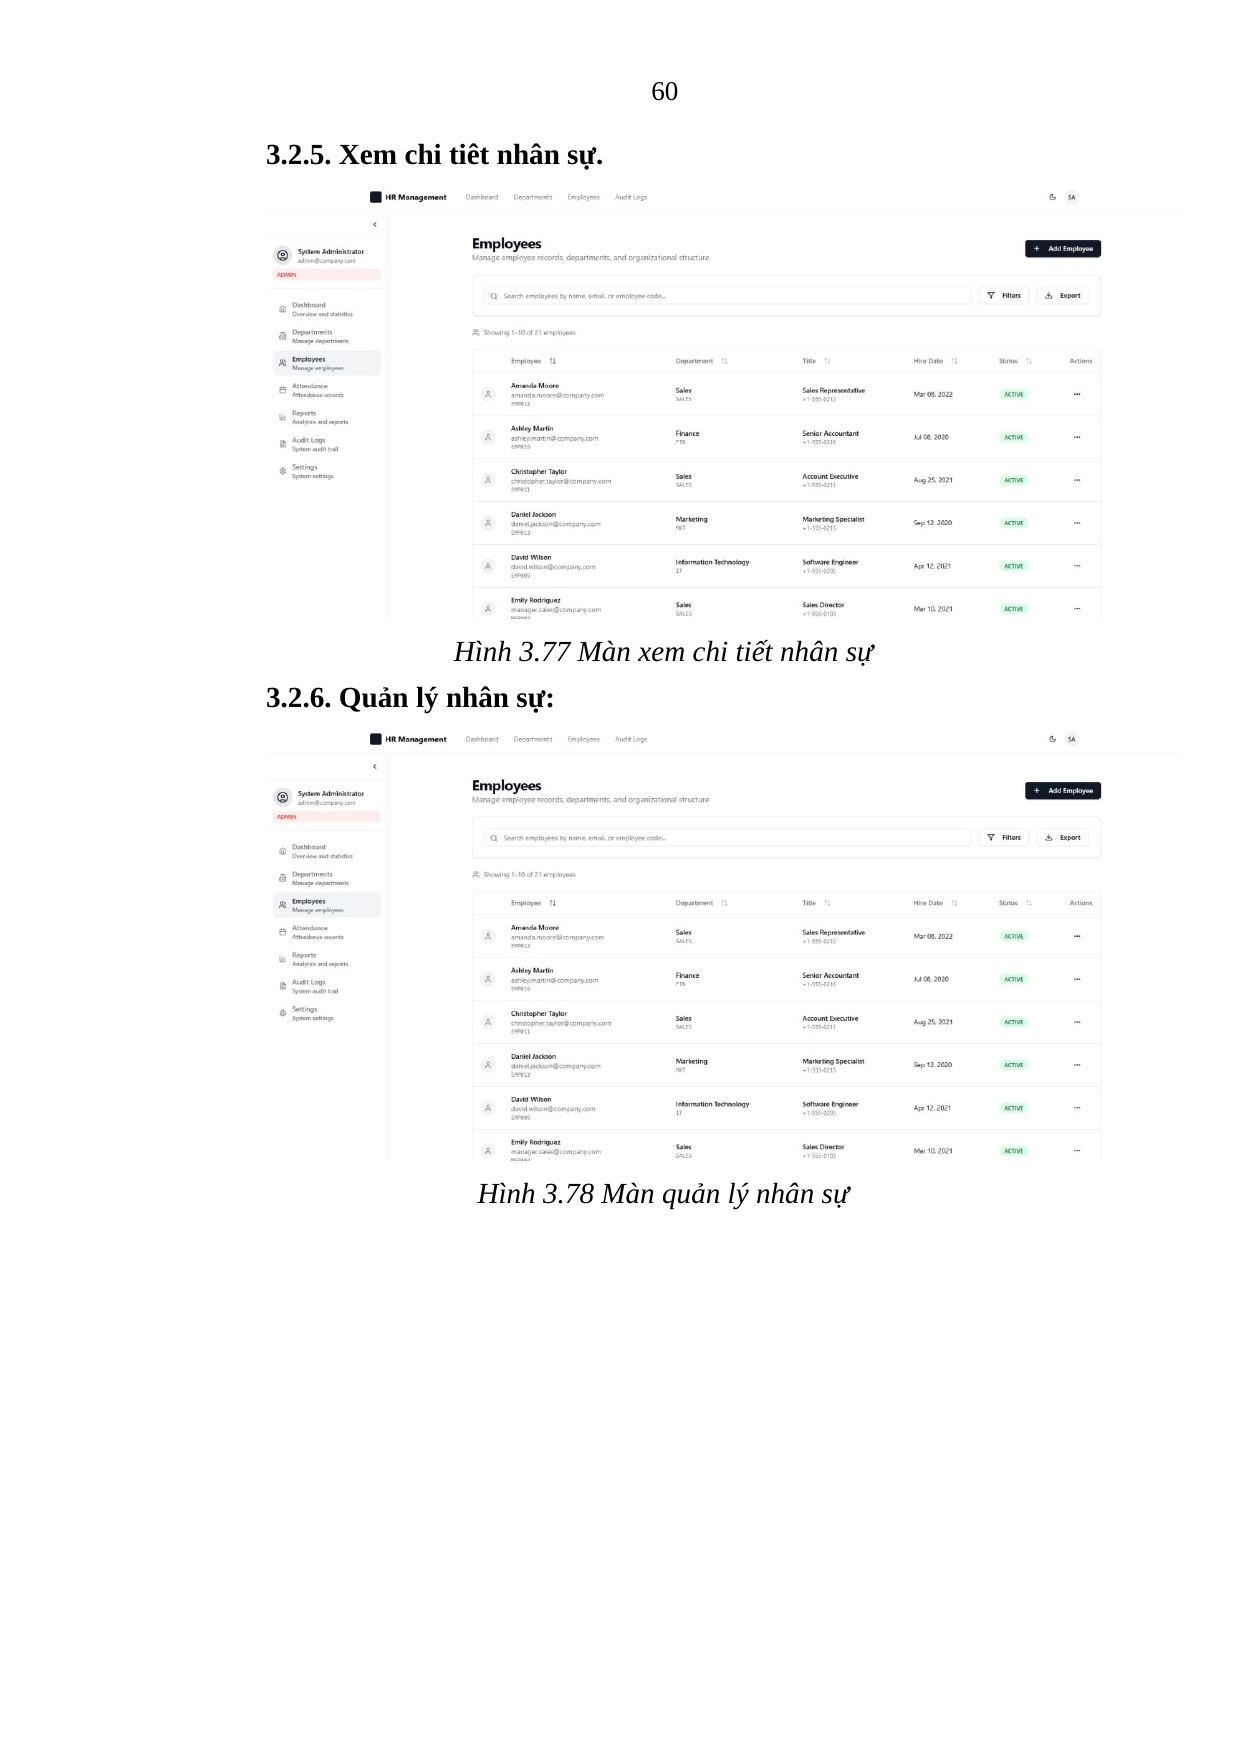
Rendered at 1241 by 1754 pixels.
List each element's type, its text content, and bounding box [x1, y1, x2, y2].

picture [265, 730, 1182, 1161]
picture [265, 187, 1182, 619]
subtitle Xem chi tiêt nhân sự. [207, 137, 1122, 171]
subtitle Quản lý nhân sự: [207, 680, 1122, 713]
